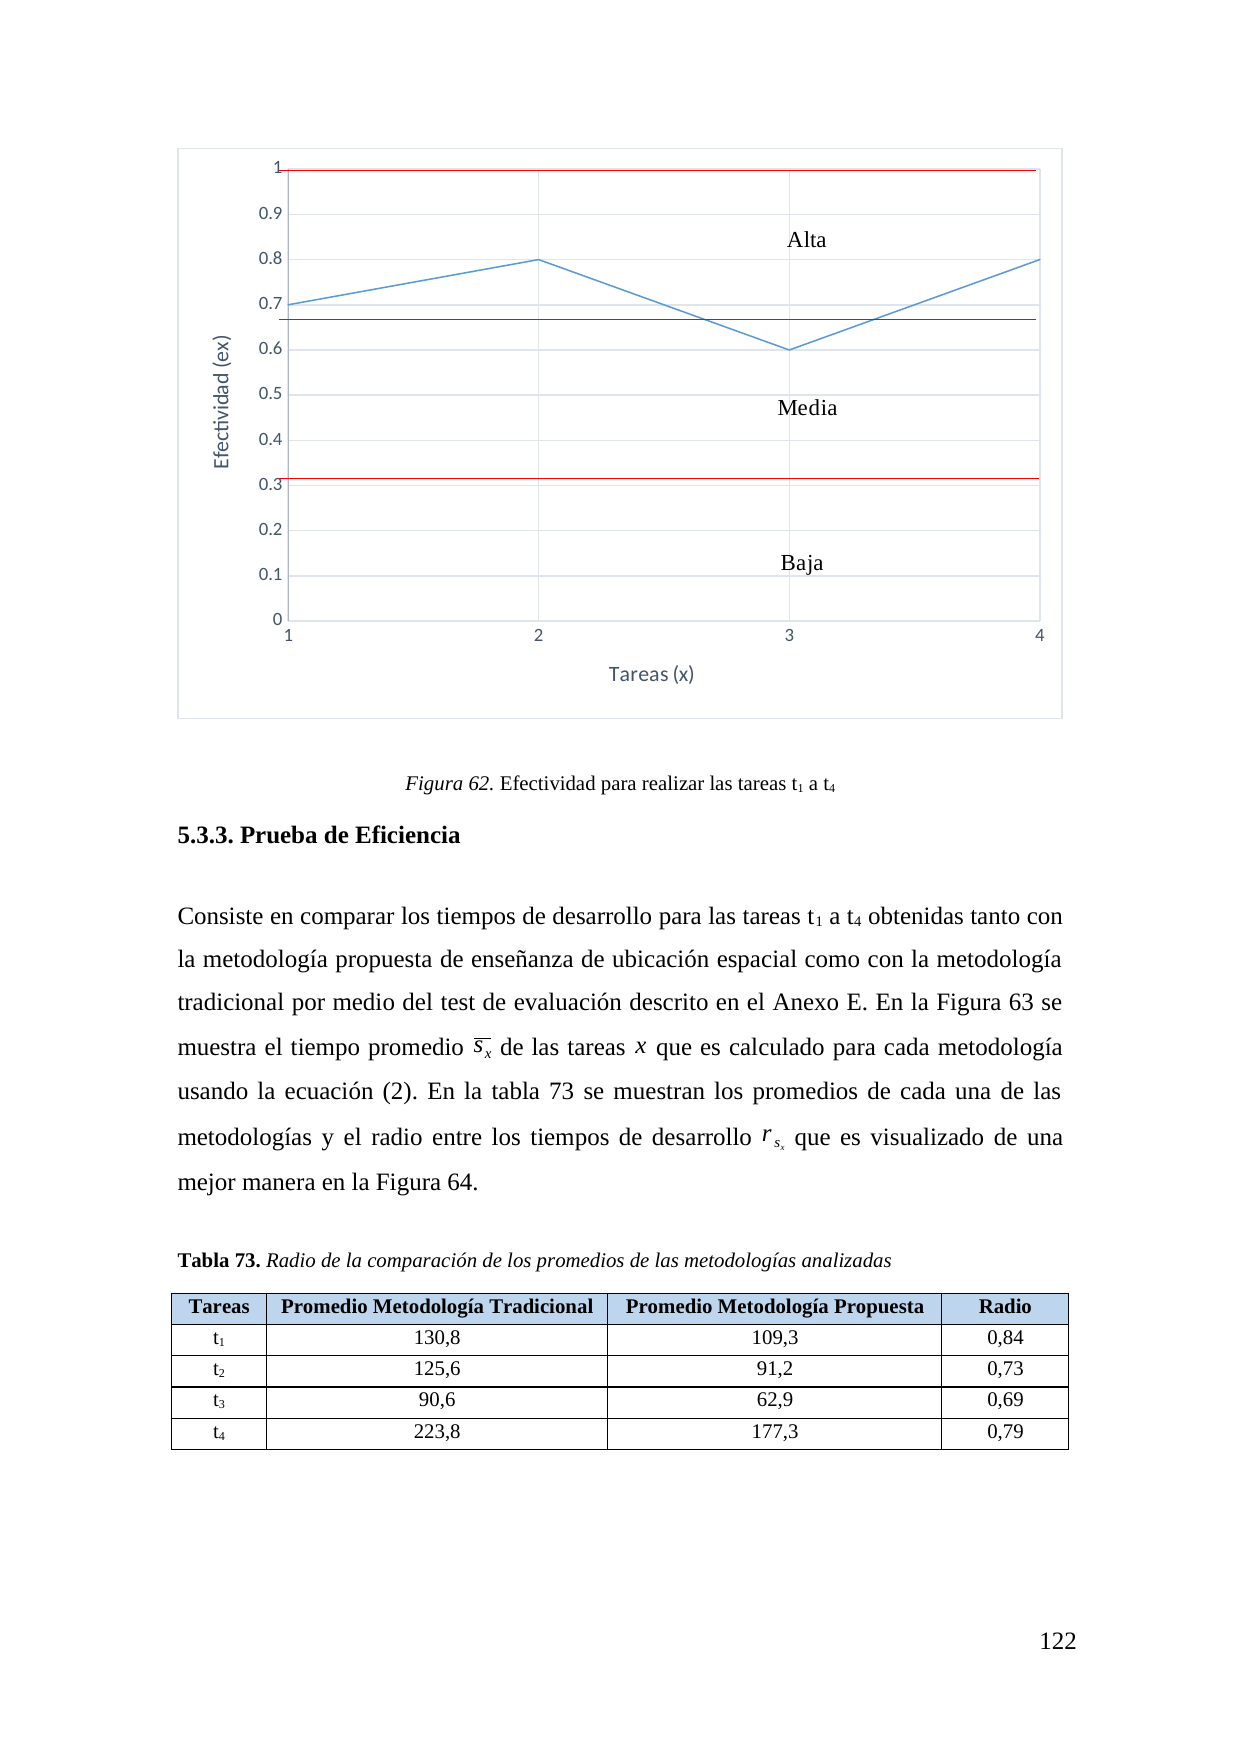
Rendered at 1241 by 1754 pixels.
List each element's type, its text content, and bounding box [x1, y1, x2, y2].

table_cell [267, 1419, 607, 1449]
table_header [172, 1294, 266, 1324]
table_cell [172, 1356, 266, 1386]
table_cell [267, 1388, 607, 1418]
text Consiste en comparar los tiempos de desarrollo para las tareas t1 a t4 obtenidas tanto con la metodología propuesta de enseñanza de ubicación espacial como con la metodología tradicional por medio del test de evaluación descrito en el Anexo E. En la Figura 63 se muestra el tiempo promedio de las tareas que es calculado para cada metodología usando la ecuación (2). En la tabla 73 se muestran los promedios de cada una de las metodologías y el radio entre los tiempos de desarrollo que es visualizado de una mejor manera en la Figura 64. [177, 901, 1063, 1196]
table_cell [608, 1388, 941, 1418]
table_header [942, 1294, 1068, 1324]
text Figura 62. Efectividad para realizar las tareas t1 a t4 [177, 771, 1063, 795]
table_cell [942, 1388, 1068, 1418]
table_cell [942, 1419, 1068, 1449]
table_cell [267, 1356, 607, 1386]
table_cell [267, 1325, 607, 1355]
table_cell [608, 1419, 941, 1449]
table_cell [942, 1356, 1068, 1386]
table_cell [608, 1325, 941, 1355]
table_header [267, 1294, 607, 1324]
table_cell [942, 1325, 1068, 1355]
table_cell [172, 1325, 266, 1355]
subtitle 5.3.3. Prueba de Eficiencia [177, 820, 1063, 849]
text Tabla 73. Radio de la comparación de los promedios de las metodologías analizadas [177, 1248, 1063, 1272]
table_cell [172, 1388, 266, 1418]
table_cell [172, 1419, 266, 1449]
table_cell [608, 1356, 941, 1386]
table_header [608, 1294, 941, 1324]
